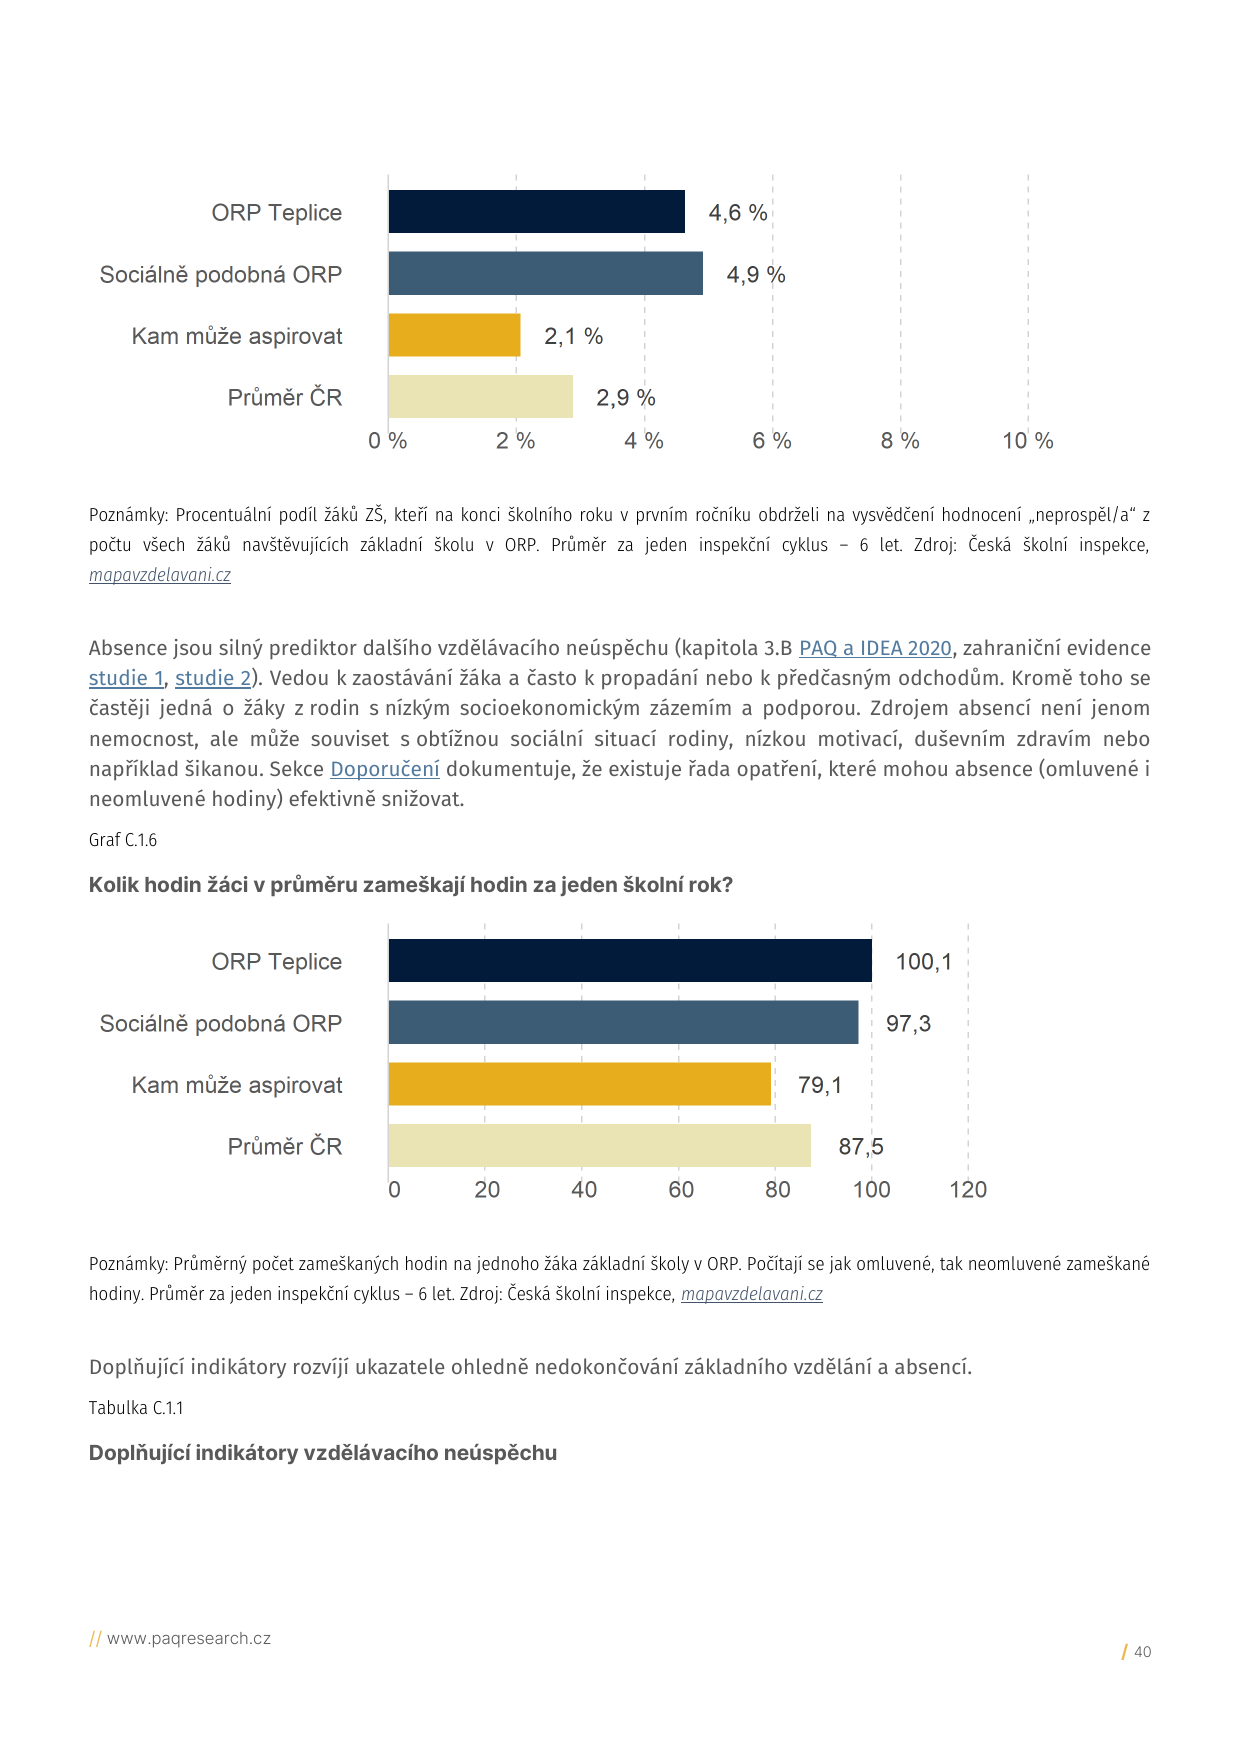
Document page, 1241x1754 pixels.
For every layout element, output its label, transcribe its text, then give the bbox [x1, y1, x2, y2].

text Doplňující indikátory rozvíjí ukazatele ohledně nedokončování základního vzdělání a absencí. [89, 1350, 1152, 1380]
text Poznámky: Průměrný počet zameškaných hodin na jednoho žáka základní školy v ORP. Počítají se jak omluvené, tak neomluvené zameškané hodiny. Průměr za jeden inspekční cyklus – 6 let. Zdroj: Česká školní inspekce, mapavzdelavani.cz [89, 1245, 1152, 1306]
text Kolik hodin žáci v průměru zameškají hodin za jeden školní rok? [89, 867, 1152, 897]
text Absence jsou silný prediktor dalšího vzdělávacího neúspěchu (kapitola 3.B PAQ a IDEA 2020, zahraniční evidence studie 1, studie 2). Vedou k zaostávání žáka a často k propadání nebo k předčasným odchodům. Kromě toho se častěji jedná o žáky z rodin s nízkým socioekonomickým zázemím a podporou. Zdrojem absencí není jenom nemocnost, ale může souviset s obtížnou sociální situací rodiny, nízkou motivací, duševním zdravím nebo například šikanou. Sekce Doporučení dokumentuje, že existuje řada opatření, které mohou absence (omluvené i neomluvené hodiny) efektivně snižovat. [89, 631, 1152, 812]
picture [88, 147, 1139, 480]
text Doplňující indikátory vzdělávacího neúspěchu [89, 1435, 1152, 1465]
text Tabulka C.1.1 [89, 1397, 1152, 1419]
text Poznámky: Procentuální podíl žáků ZŠ, kteří na konci školního roku v prvním ročníku obdrželi na vysvědčení hodnocení „neprospěl/a“ z počtu všech žáků navštěvujících základní školu v ORP. Průměr za jeden inspekční cyklus – 6 let. Zdroj: Česká školní inspekce, mapavzdelavani.cz [89, 496, 1152, 586]
picture [88, 897, 1139, 1229]
text Graf C.1.6 [89, 828, 1152, 851]
